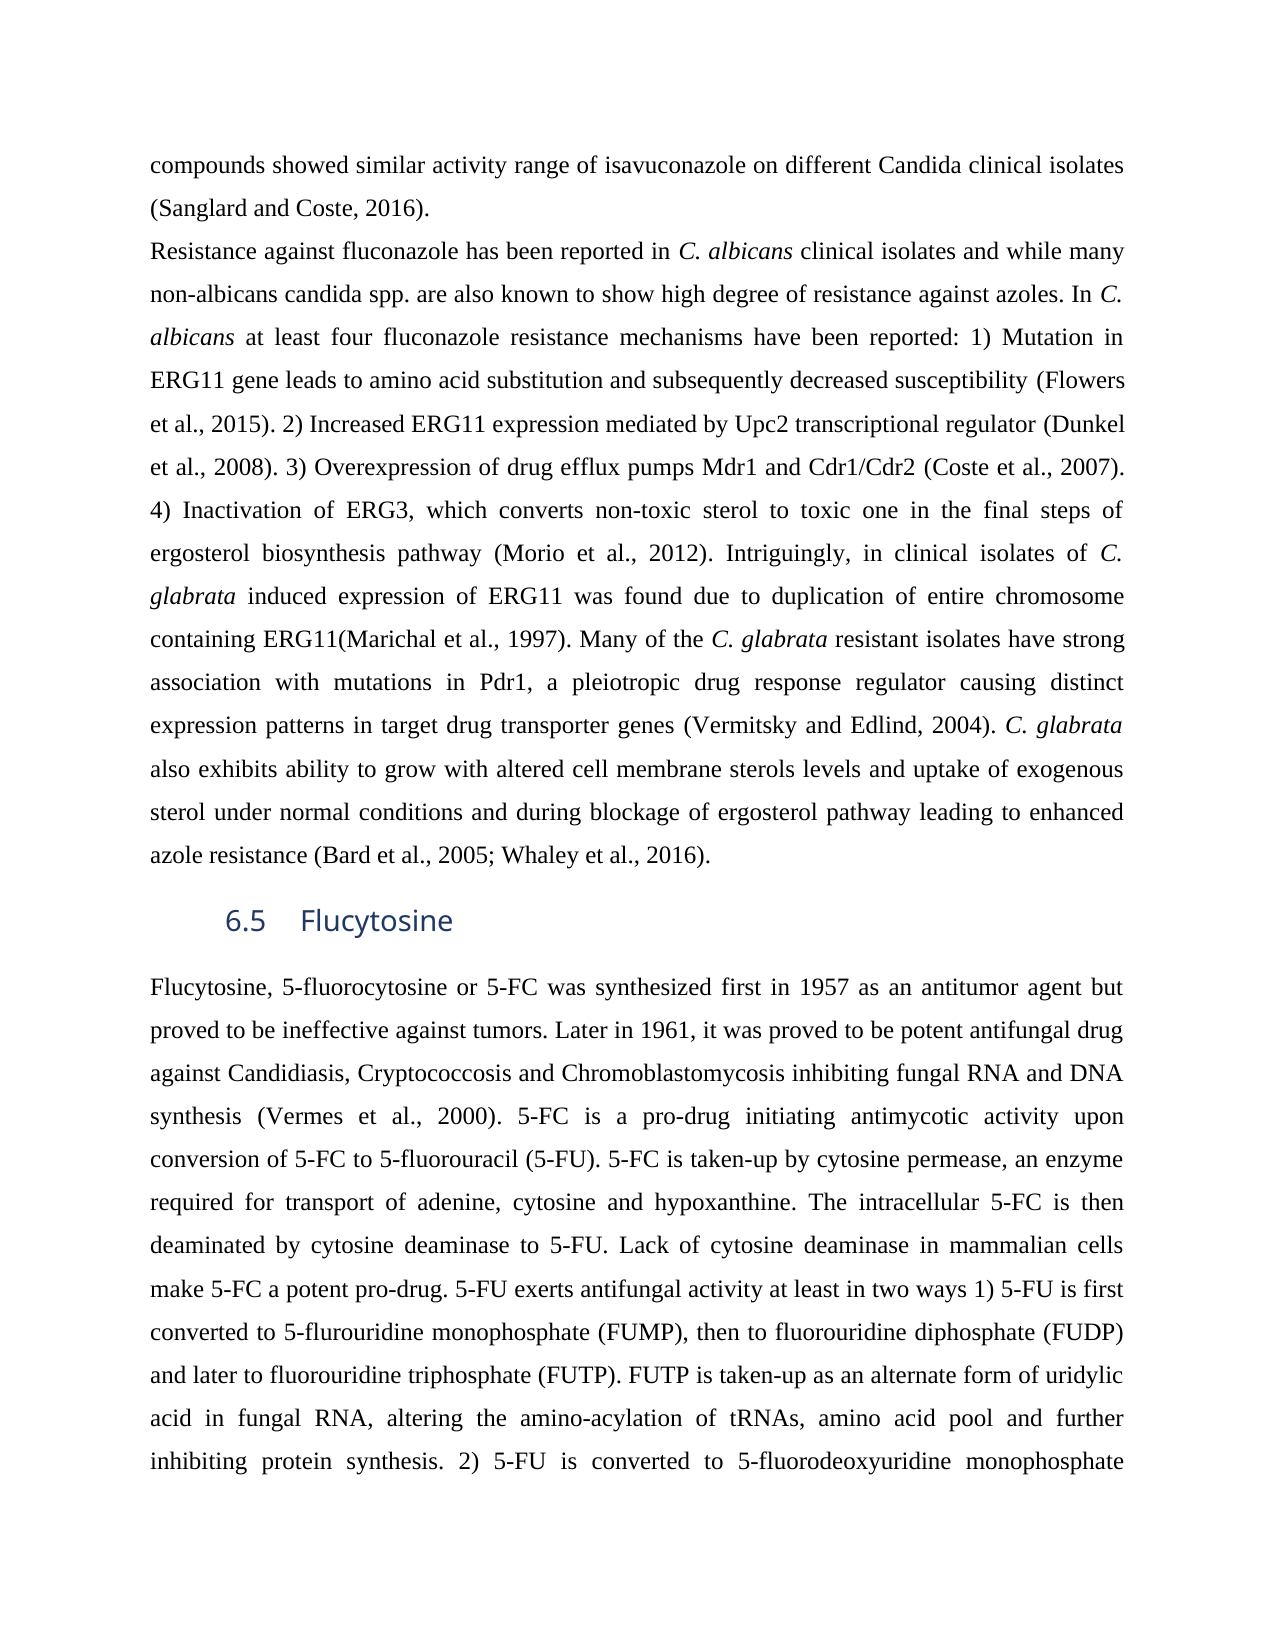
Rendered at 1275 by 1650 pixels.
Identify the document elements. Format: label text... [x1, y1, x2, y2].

text Resistance against fluconazole has been reported in C. albicans clinical isolates and while many non-albicans candida spp. are also known to show high degree of resistance against azoles. In C. albicans at least four fluconazole resistance mechanisms have been reported: 1) Mutation in ERG11 gene leads to amino acid substitution and subsequently decreased susceptibility (Flowers et al., 2015). 2) Increased ERG11 expression mediated by Upc2 transcriptional regulator (Dunkel et al., 2008). 3) Overexpression of drug efflux pumps Mdr1 and Cdr1/Cdr2 (Coste et al., 2007). 4) Inactivation of ERG3, which converts non-toxic sterol to toxic one in the final steps of ergosterol biosynthesis pathway (Morio et al., 2012). Intriguingly, in clinical isolates of C. glabrata induced expression of ERG11 was found due to duplication of entire chromosome containing ERG11(Marichal et al., 1997). Many of the C. glabrata resistant isolates have strong association with mutations in Pdr1, a pleiotropic drug response regulator causing distinct expression patterns in target drug transporter genes (Vermitsky and Edlind, 2004). C. glabrata also exhibits ability to grow with altered cell membrane sterols levels and uptake of exogenous sterol under normal conditions and during blockage of ergosterol pathway leading to enhanced azole resistance (Bard et al., 2005; Whaley et al., 2016). [150, 236, 1125, 869]
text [150, 150, 1125, 222]
list Flucytosine [225, 900, 1125, 939]
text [150, 972, 1125, 1475]
